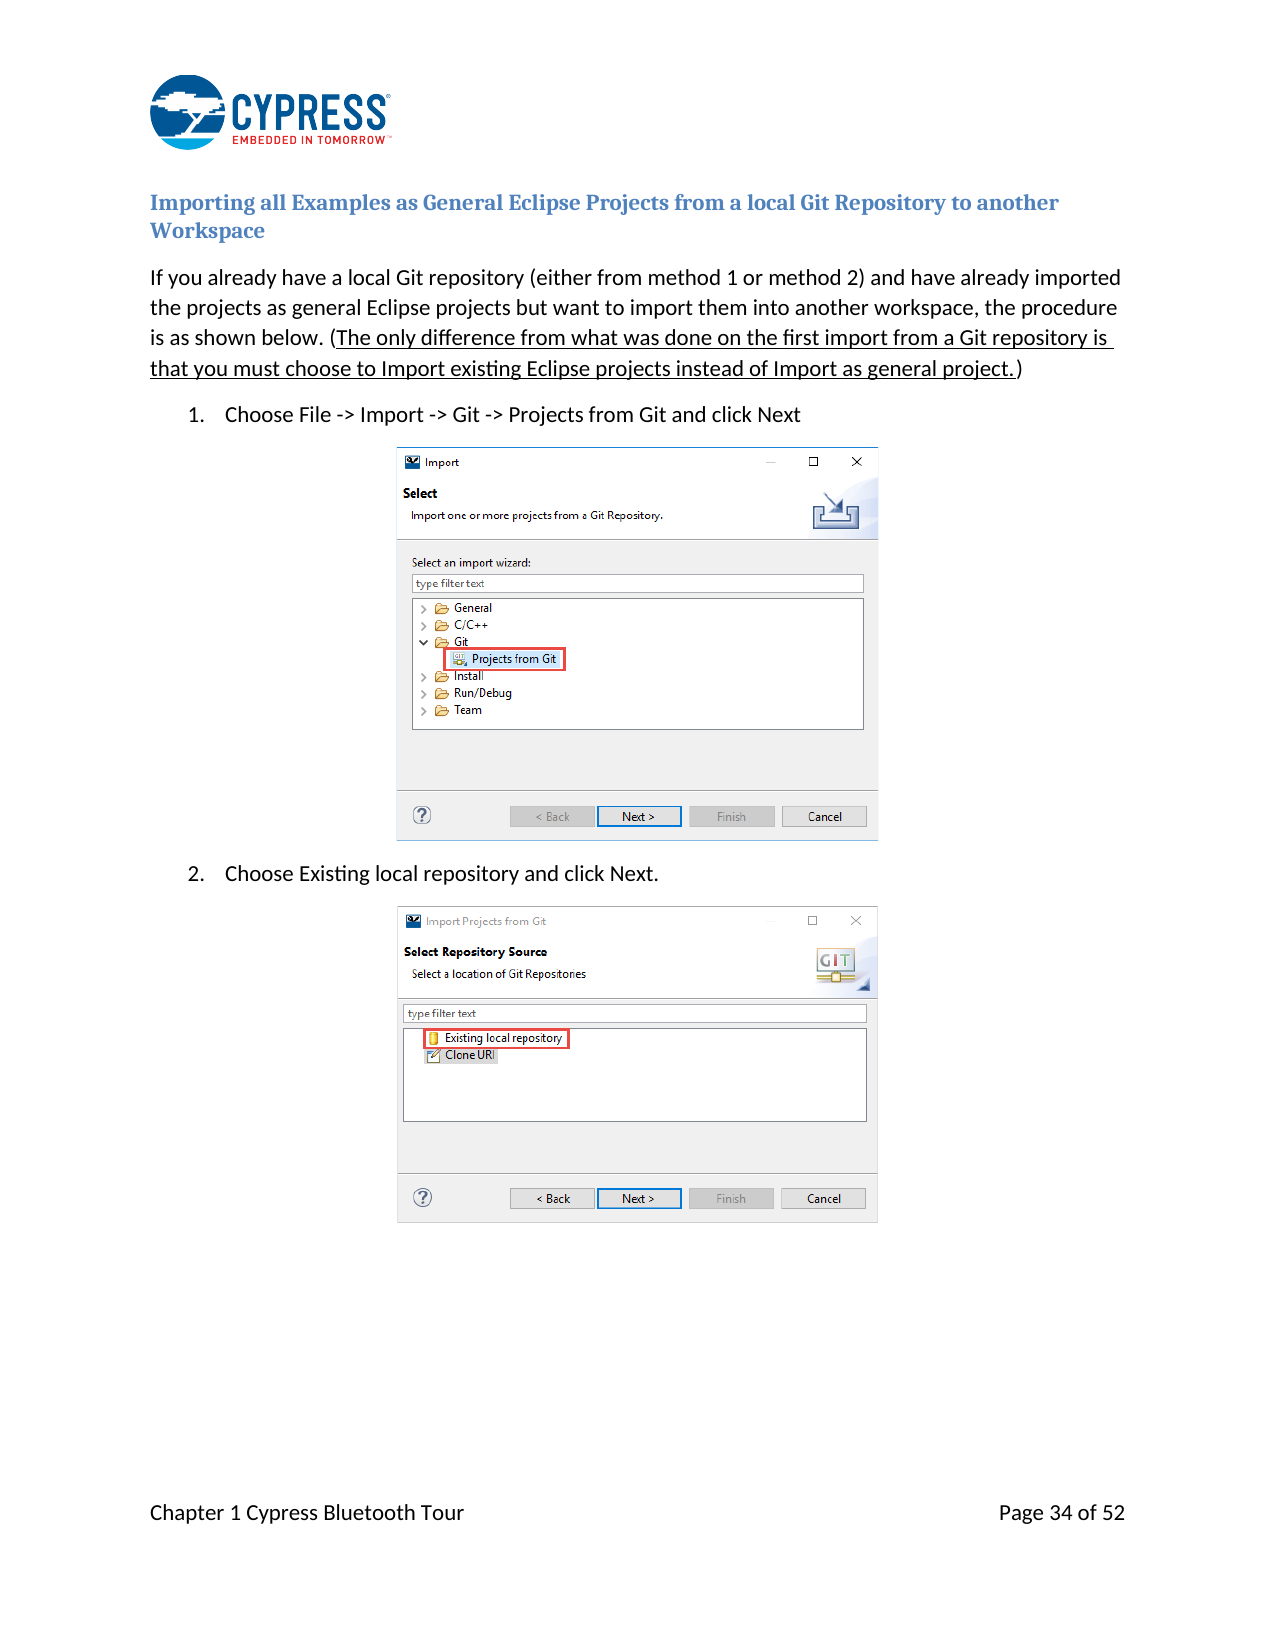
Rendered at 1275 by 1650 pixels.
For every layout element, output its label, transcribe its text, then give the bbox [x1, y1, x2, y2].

picture [396, 447, 879, 841]
list Choose Existing local repository and click Next. [187, 859, 1125, 887]
picture [150, 75, 392, 150]
picture [397, 906, 878, 1223]
list Choose File -> Import -> Git -> Projects from Git and click Next [187, 401, 1125, 429]
subtitle Importing all Examples as General Eclipse Projects from a local Git Repository to another Workspace [150, 189, 1125, 244]
text If you already have a local Git repository (either from method 1 or method 2) and have already imported the projects as general Eclipse projects but want to import them into another workspace, the procedure is as shown below. (The only difference from what was done on the first import from a Git repository is that you must choose to Import existing Eclipse projects instead of Import as general project.) [150, 263, 1125, 382]
